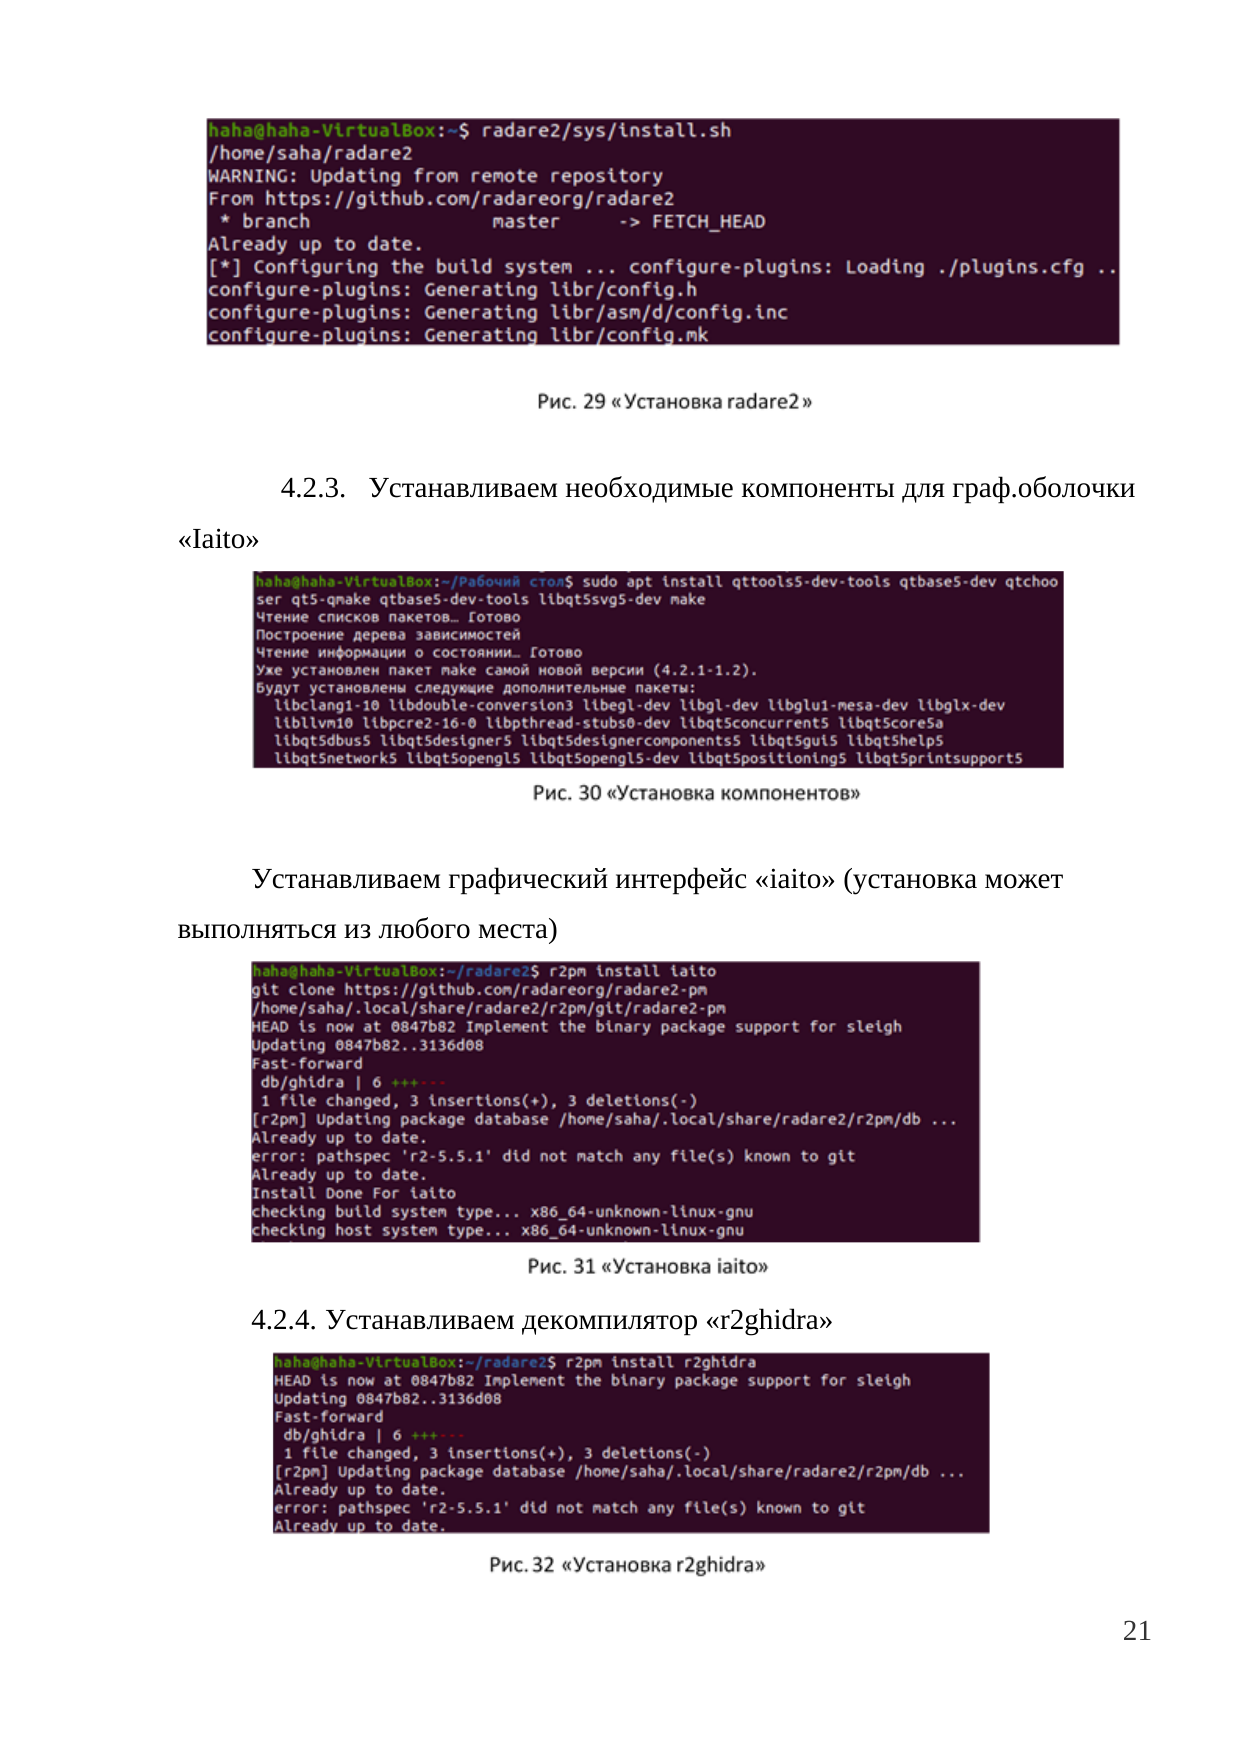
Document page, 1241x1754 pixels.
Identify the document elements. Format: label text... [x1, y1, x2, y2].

list Устанавливаем декомпилятор «r2ghidra» [177, 1302, 1152, 1336]
list Устанавливаем необходимые компоненты для граф.оболочки «Iaito» [177, 470, 1152, 554]
picture [272, 1352, 990, 1600]
picture [206, 118, 1121, 437]
list Устанавливаем графический интерфейс «iaito» (установка может выполняться из любого места) [177, 861, 1152, 945]
picture [251, 961, 981, 1302]
picture [251, 571, 1064, 828]
